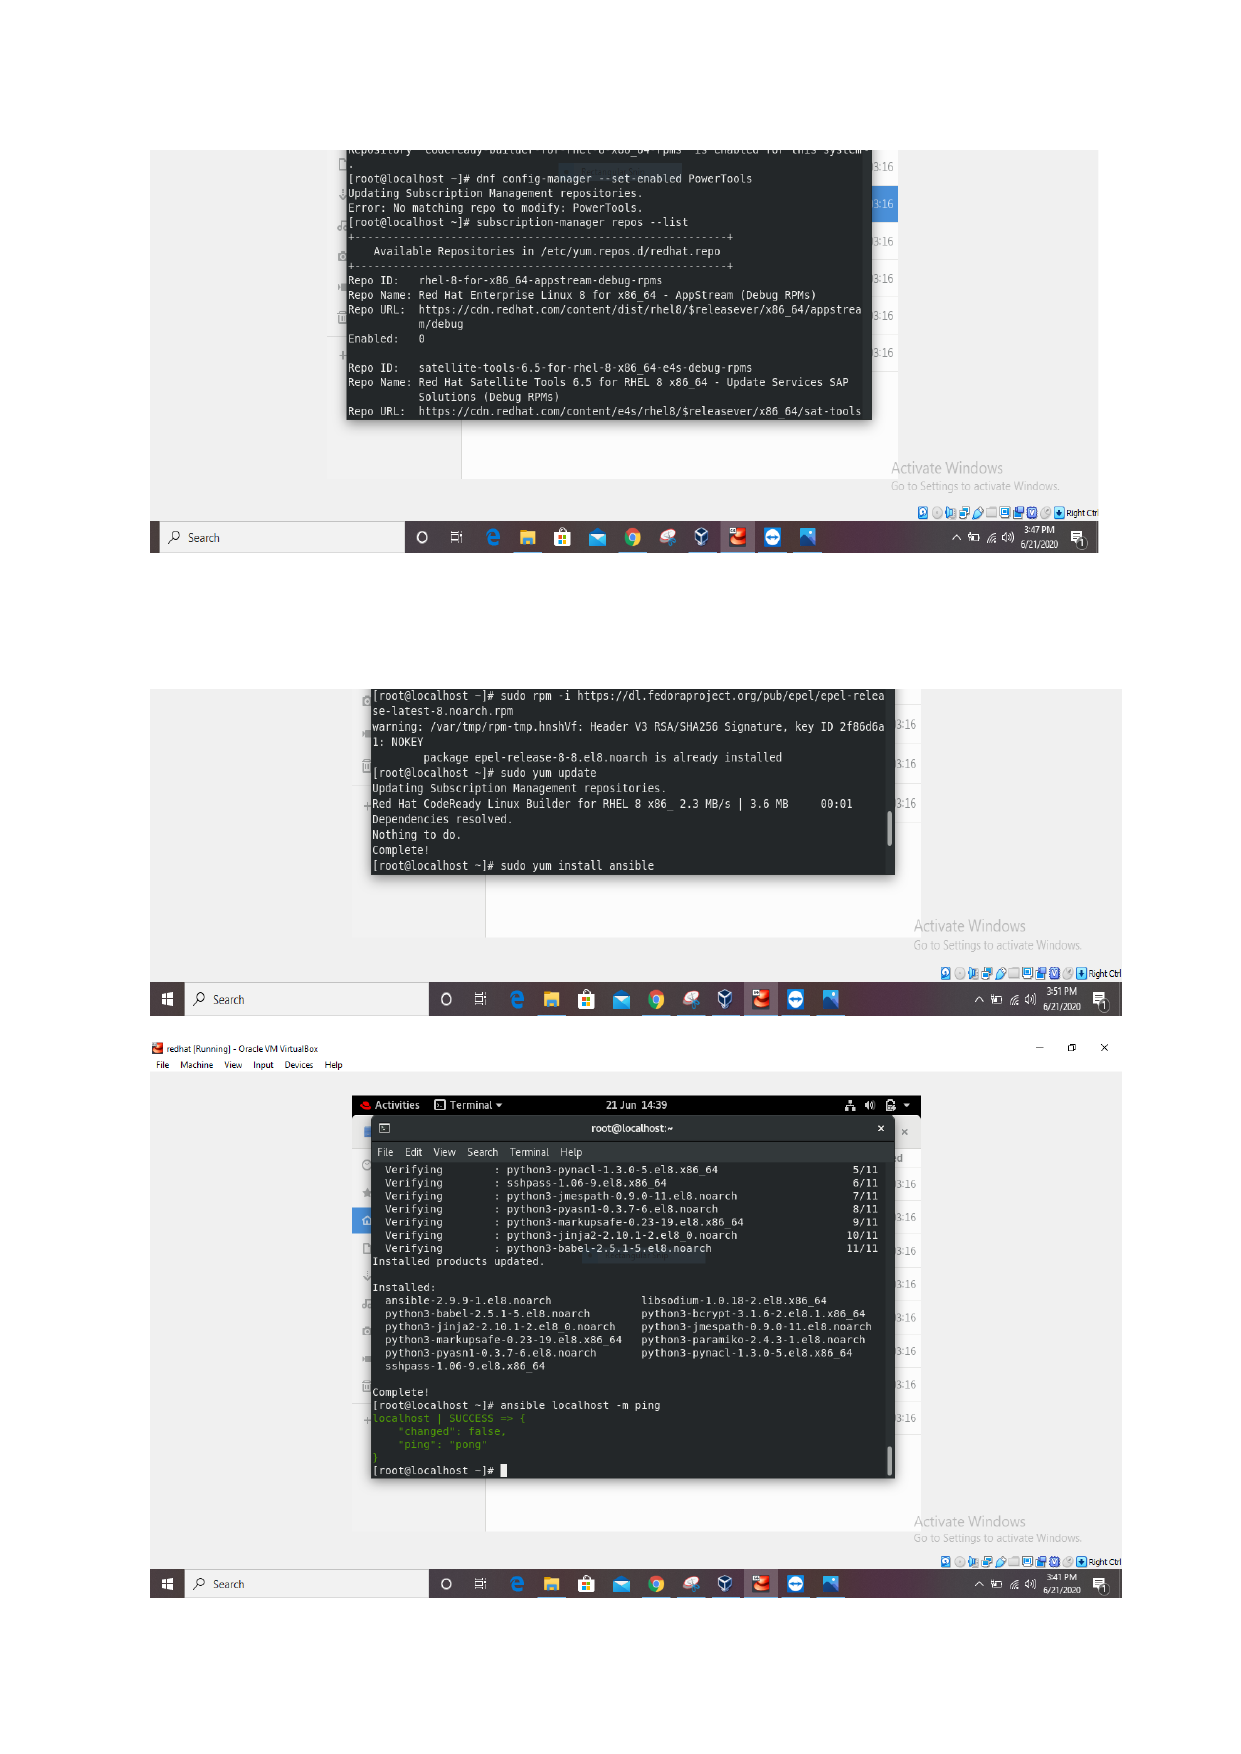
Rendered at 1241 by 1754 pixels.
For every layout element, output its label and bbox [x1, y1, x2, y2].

picture [150, 689, 1122, 1016]
picture [150, 150, 1099, 553]
picture [150, 1040, 1122, 1598]
